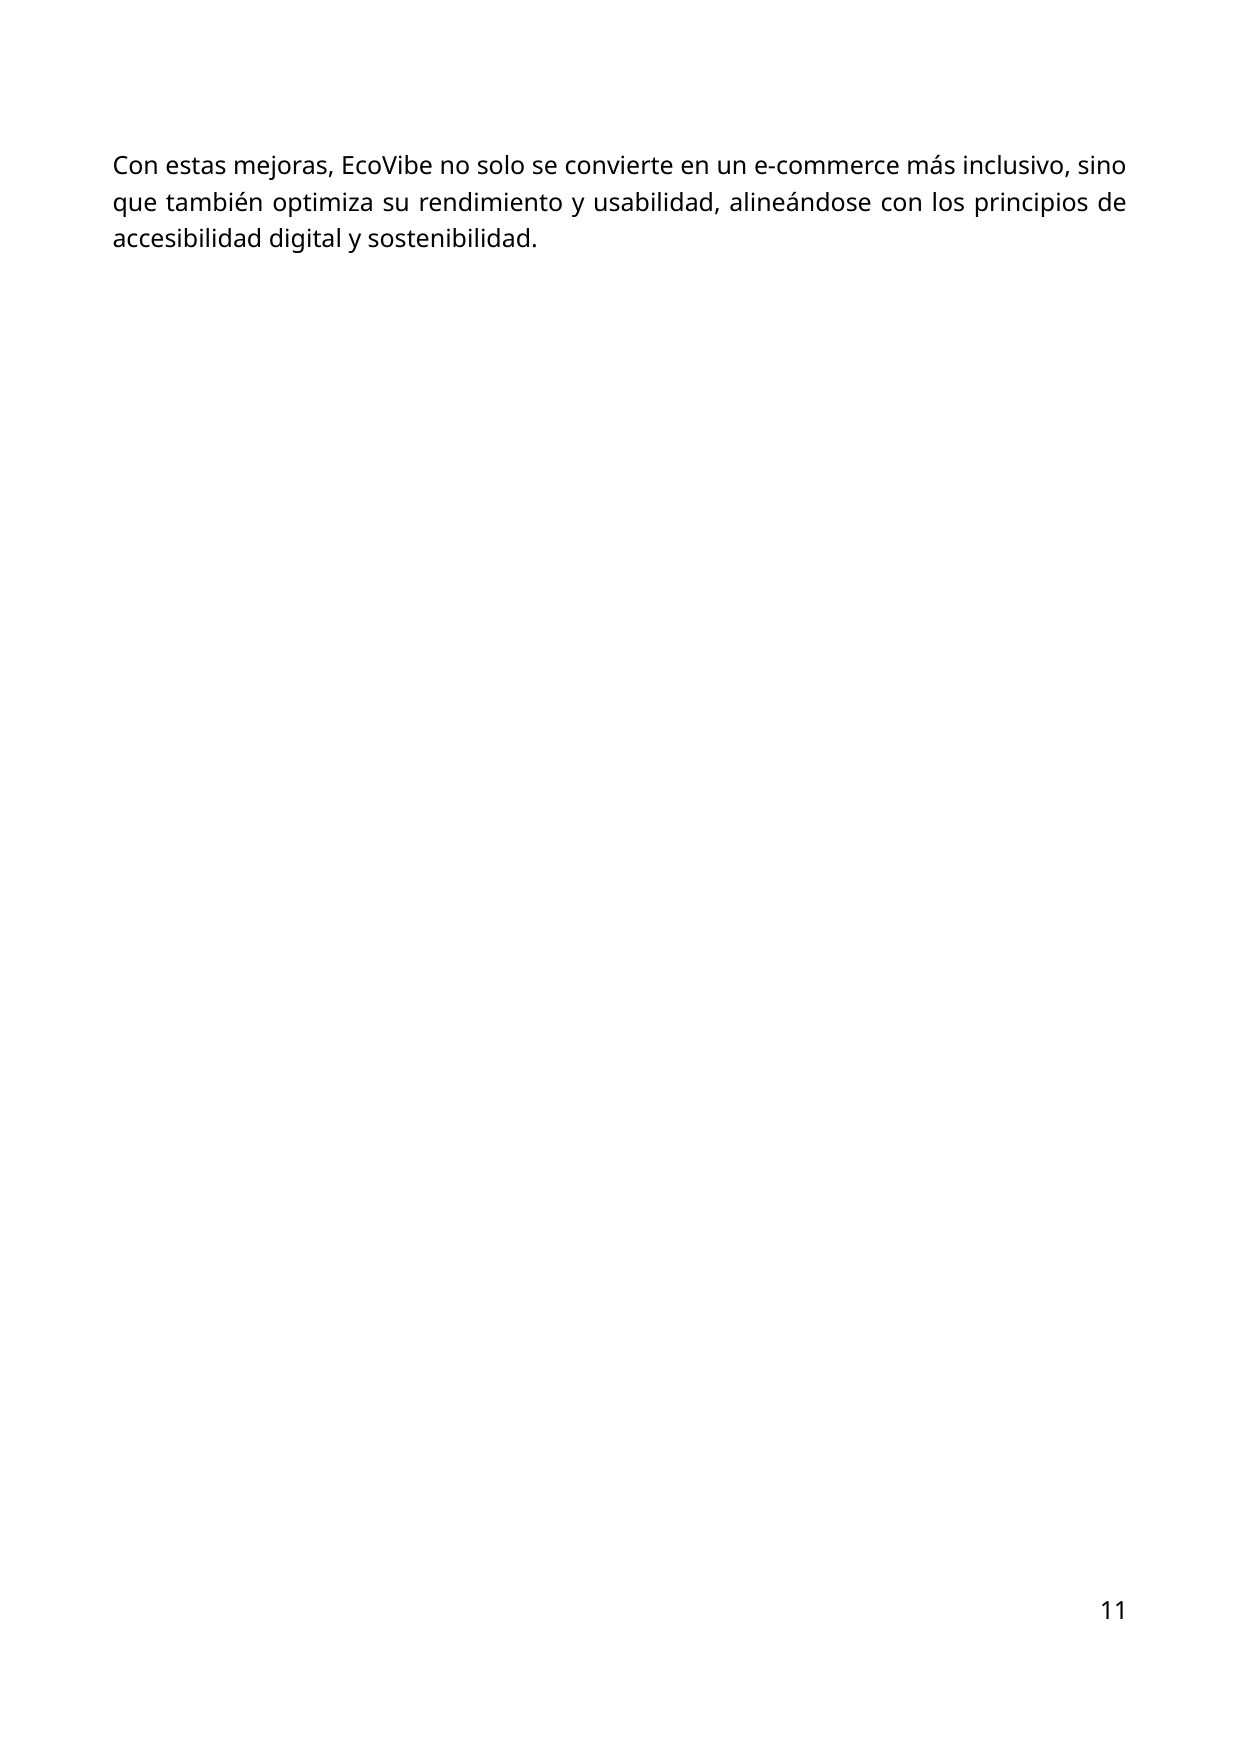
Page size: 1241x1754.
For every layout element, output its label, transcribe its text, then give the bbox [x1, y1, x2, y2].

text Con estas mejoras, EcoVibe no solo se convierte en un e-commerce más inclusivo, sino que también optimiza su rendimiento y usabilidad, alineándose con los principios de accesibilidad digital y sostenibilidad. [112, 148, 1128, 255]
